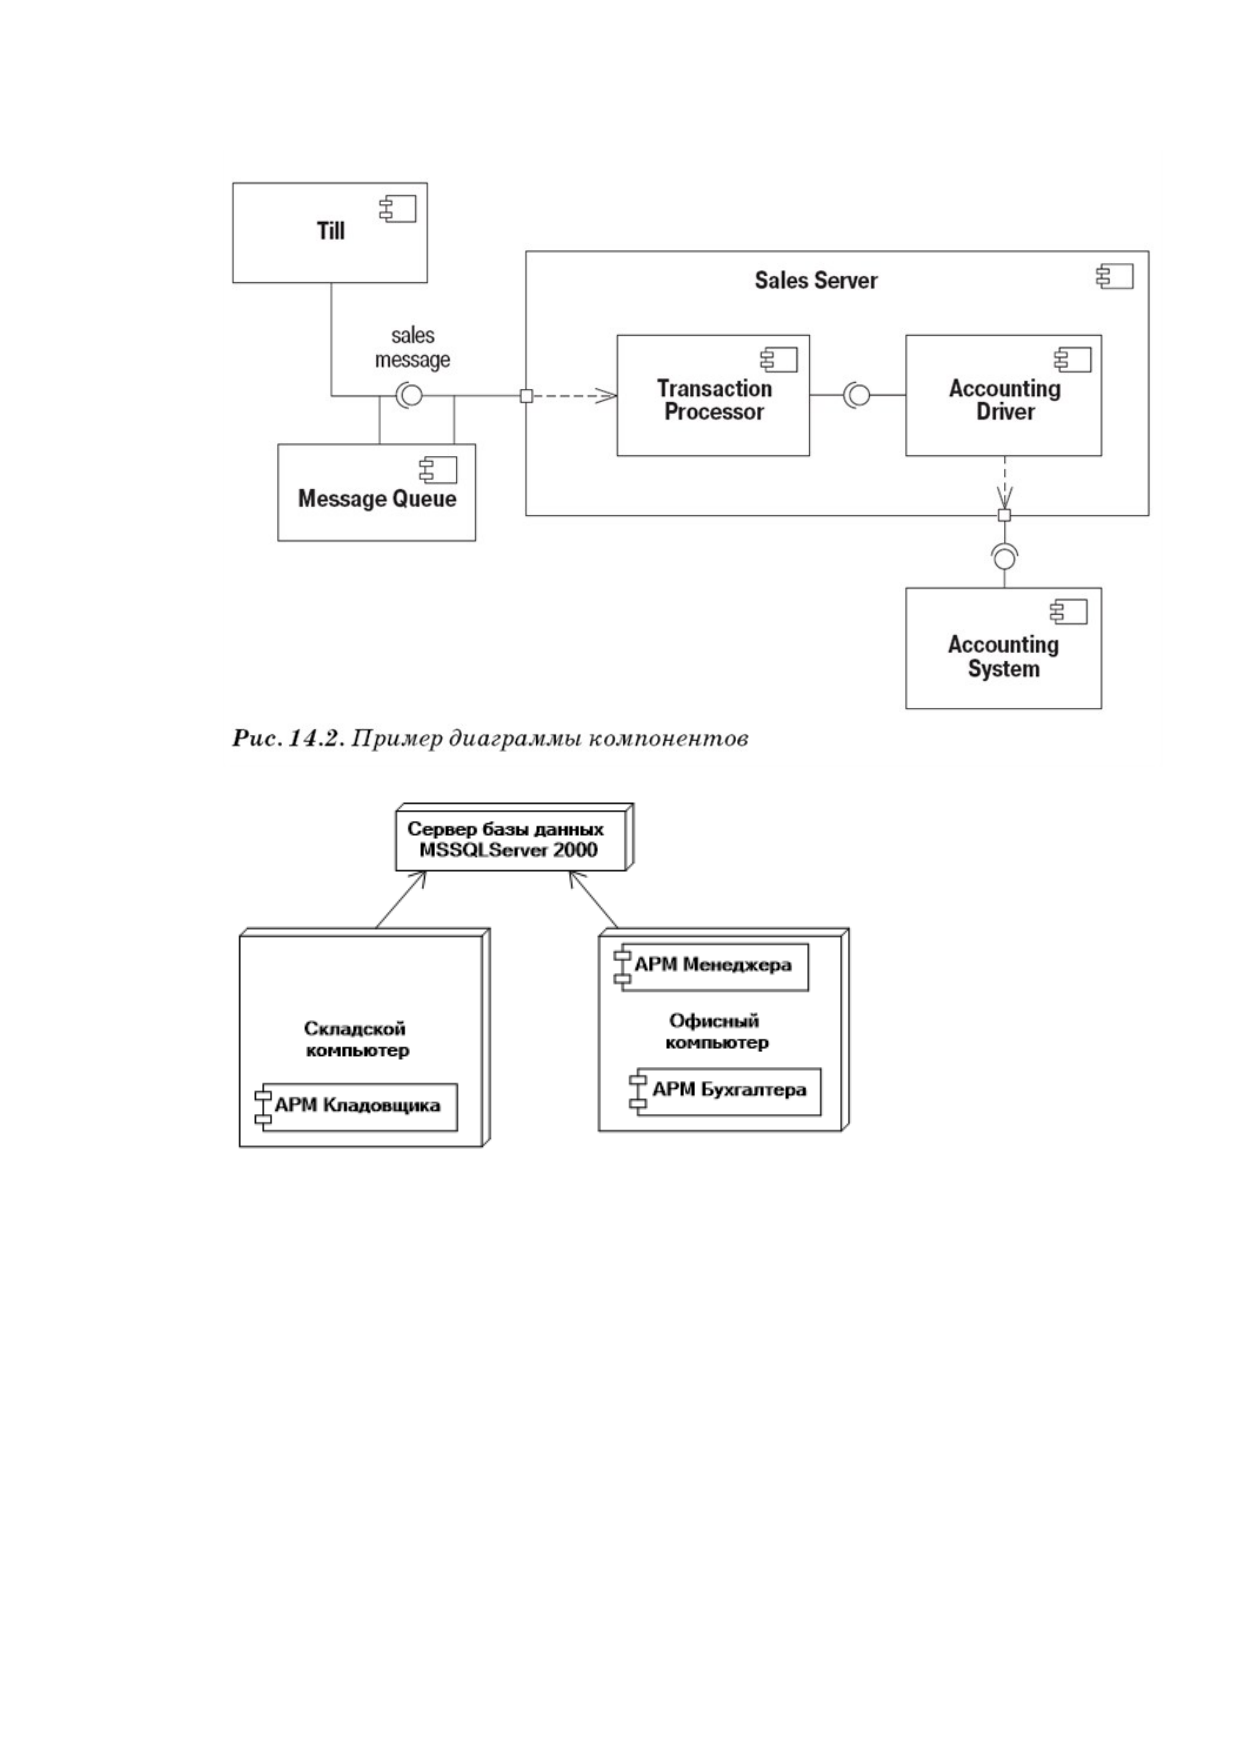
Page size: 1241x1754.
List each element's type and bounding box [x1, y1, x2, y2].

picture [222, 150, 1163, 767]
picture [222, 795, 860, 1160]
